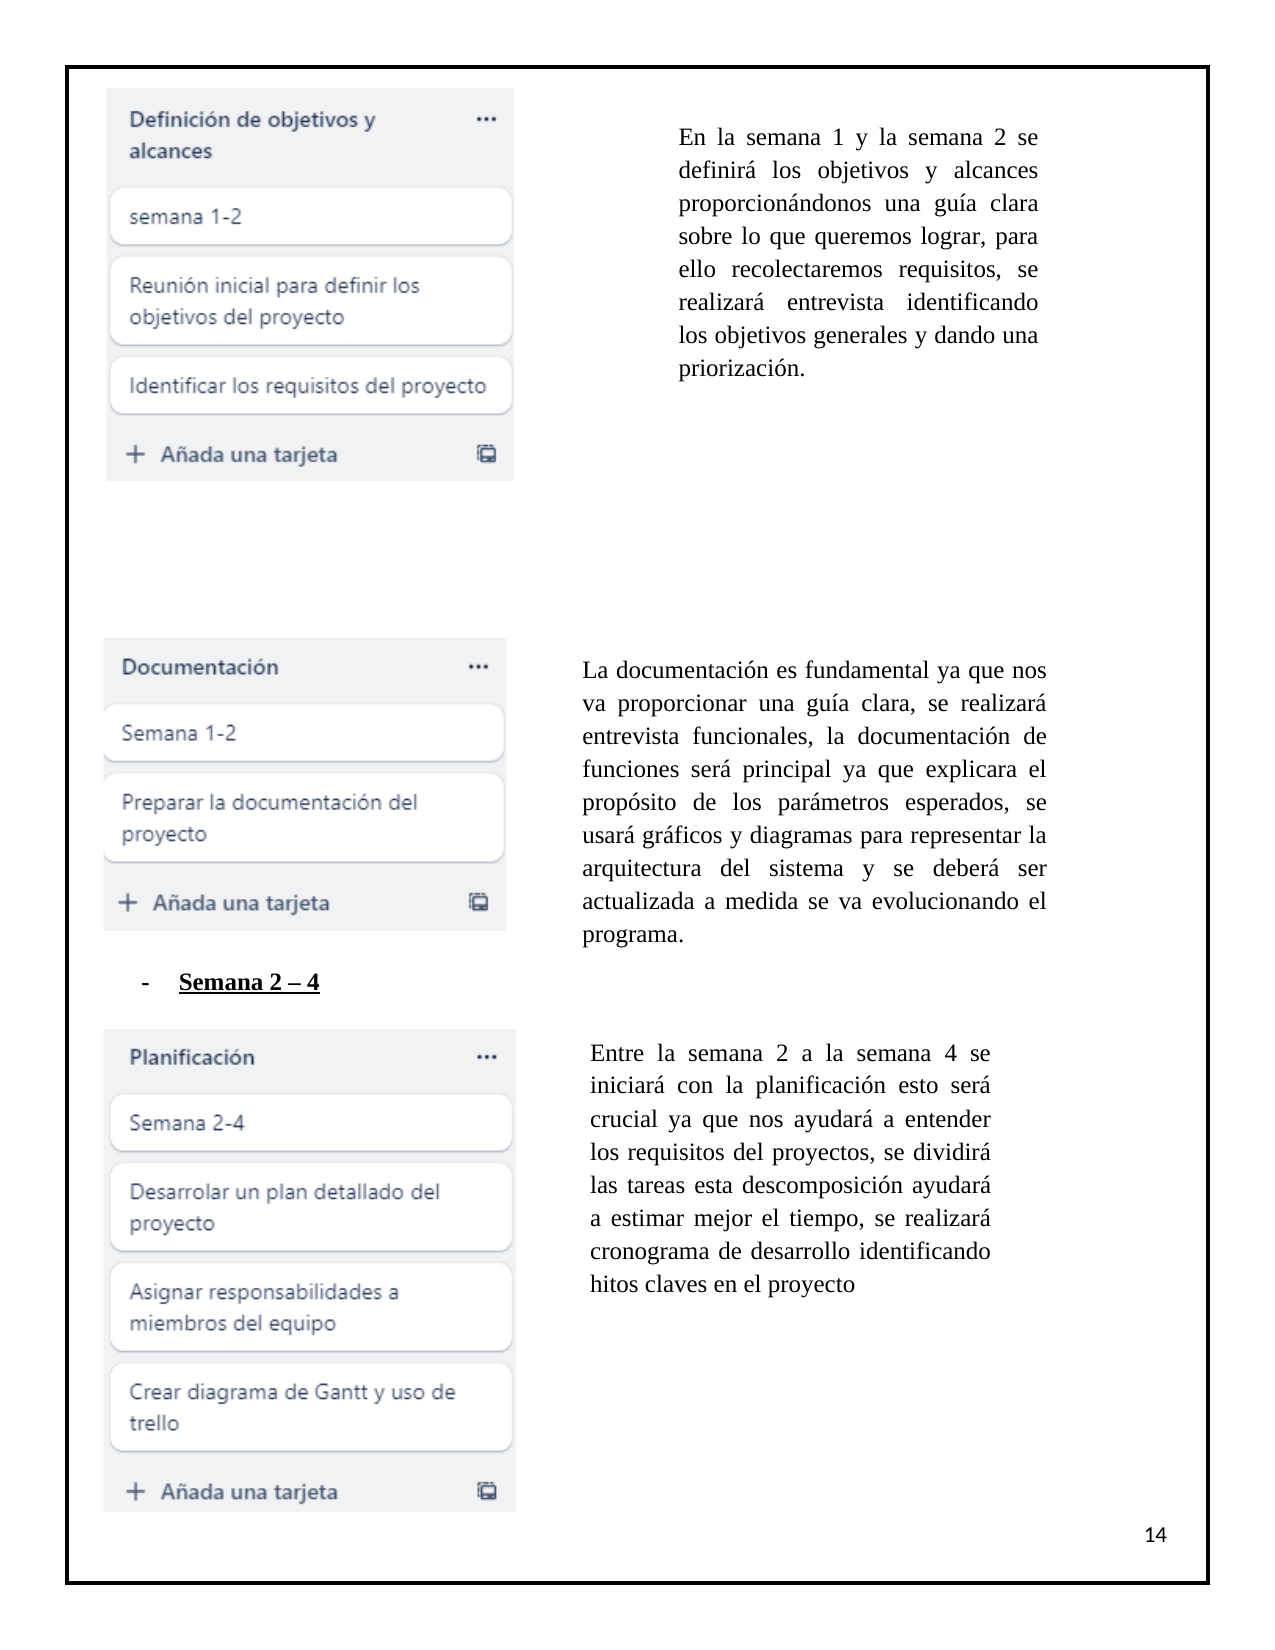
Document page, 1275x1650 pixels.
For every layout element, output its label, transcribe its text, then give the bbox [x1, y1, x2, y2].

picture [103, 1029, 517, 1512]
picture [103, 638, 507, 931]
picture [106, 88, 515, 481]
list Semana 2 – 4 [141, 967, 1167, 996]
